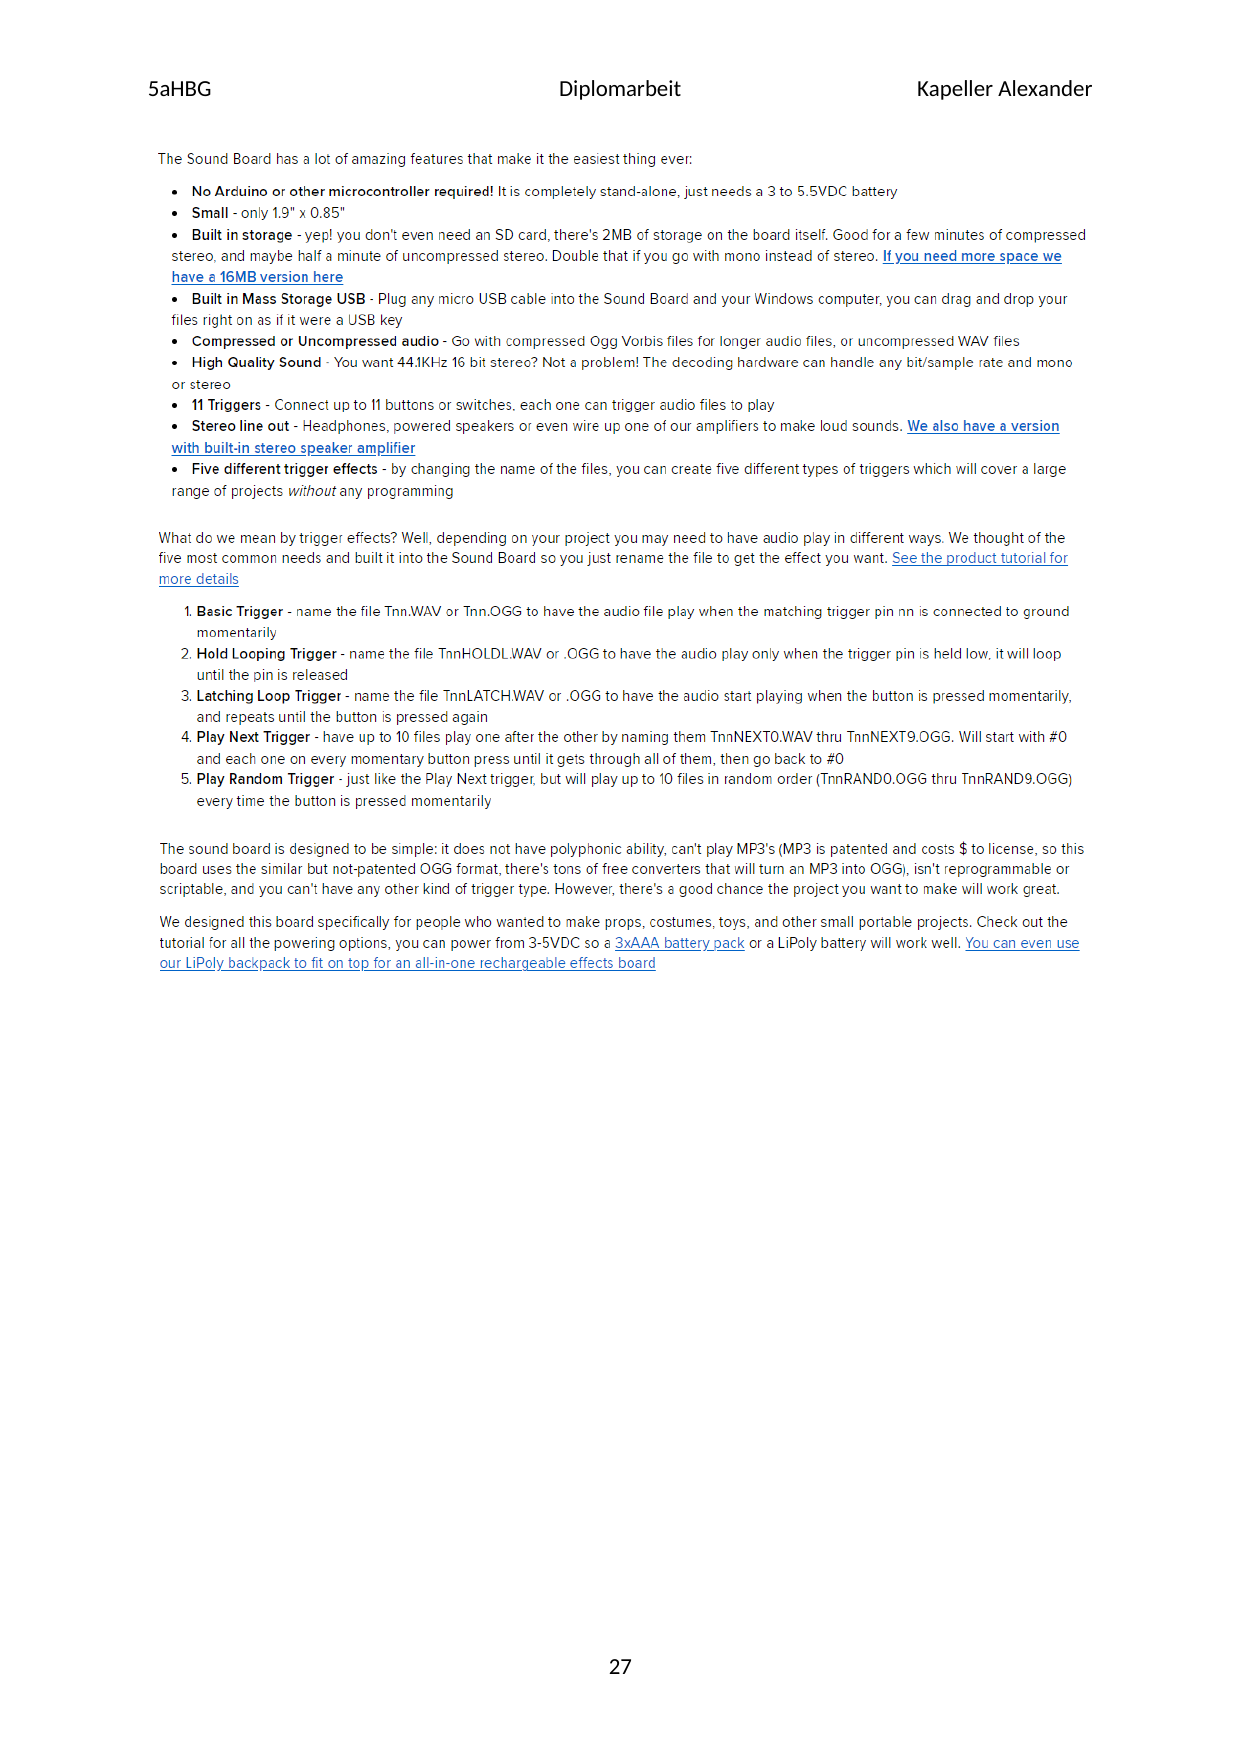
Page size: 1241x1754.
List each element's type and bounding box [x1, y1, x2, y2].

picture [147, 147, 1093, 506]
picture [147, 834, 1093, 981]
picture [147, 524, 1093, 816]
